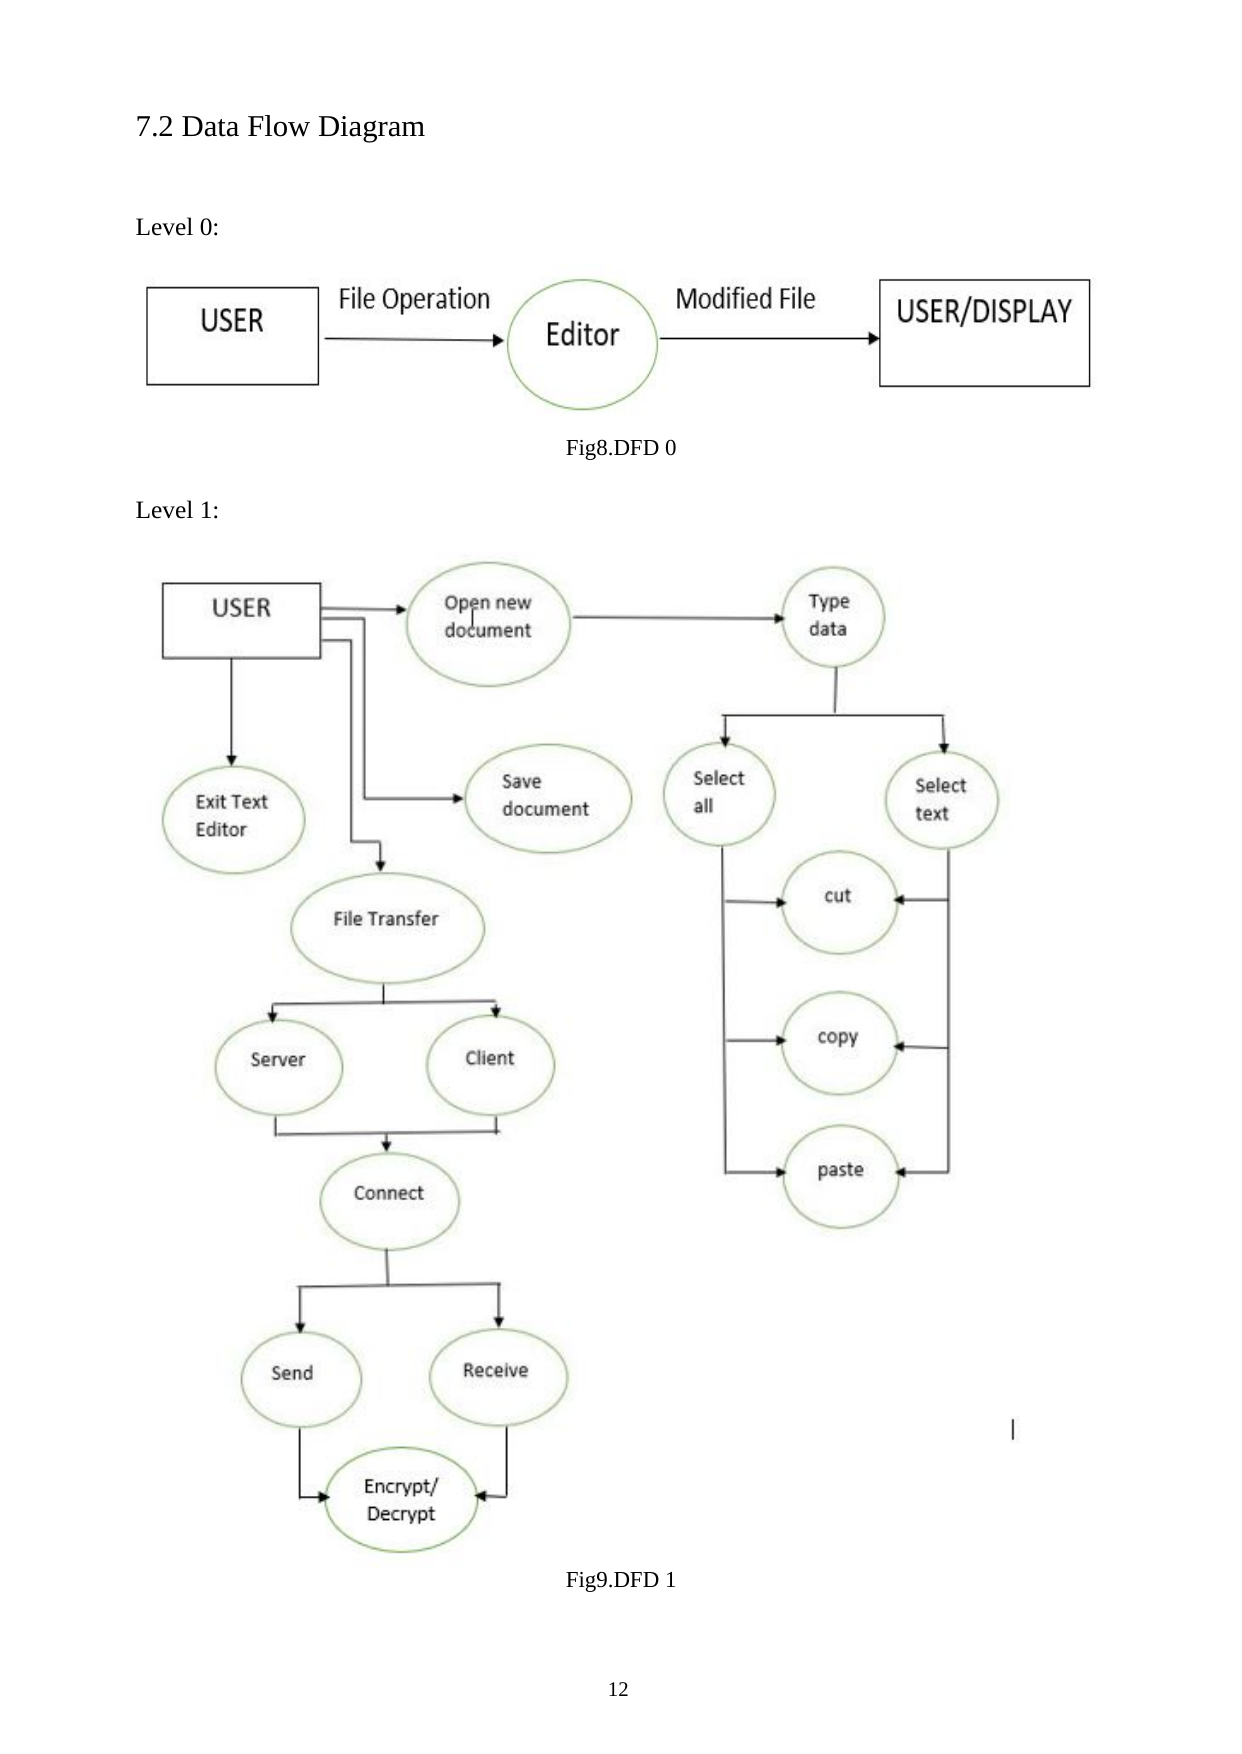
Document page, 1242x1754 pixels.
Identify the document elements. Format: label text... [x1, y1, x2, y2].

picture [135, 241, 1107, 435]
text Fig8.DFD 0 [136, 435, 1106, 461]
text Fig9.DFD 1 [136, 1566, 1106, 1593]
text Level 1: [135, 495, 885, 524]
text 7.2 Data Flow Diagram [135, 108, 885, 143]
text Level 0: [135, 212, 885, 241]
picture [135, 552, 1021, 1567]
